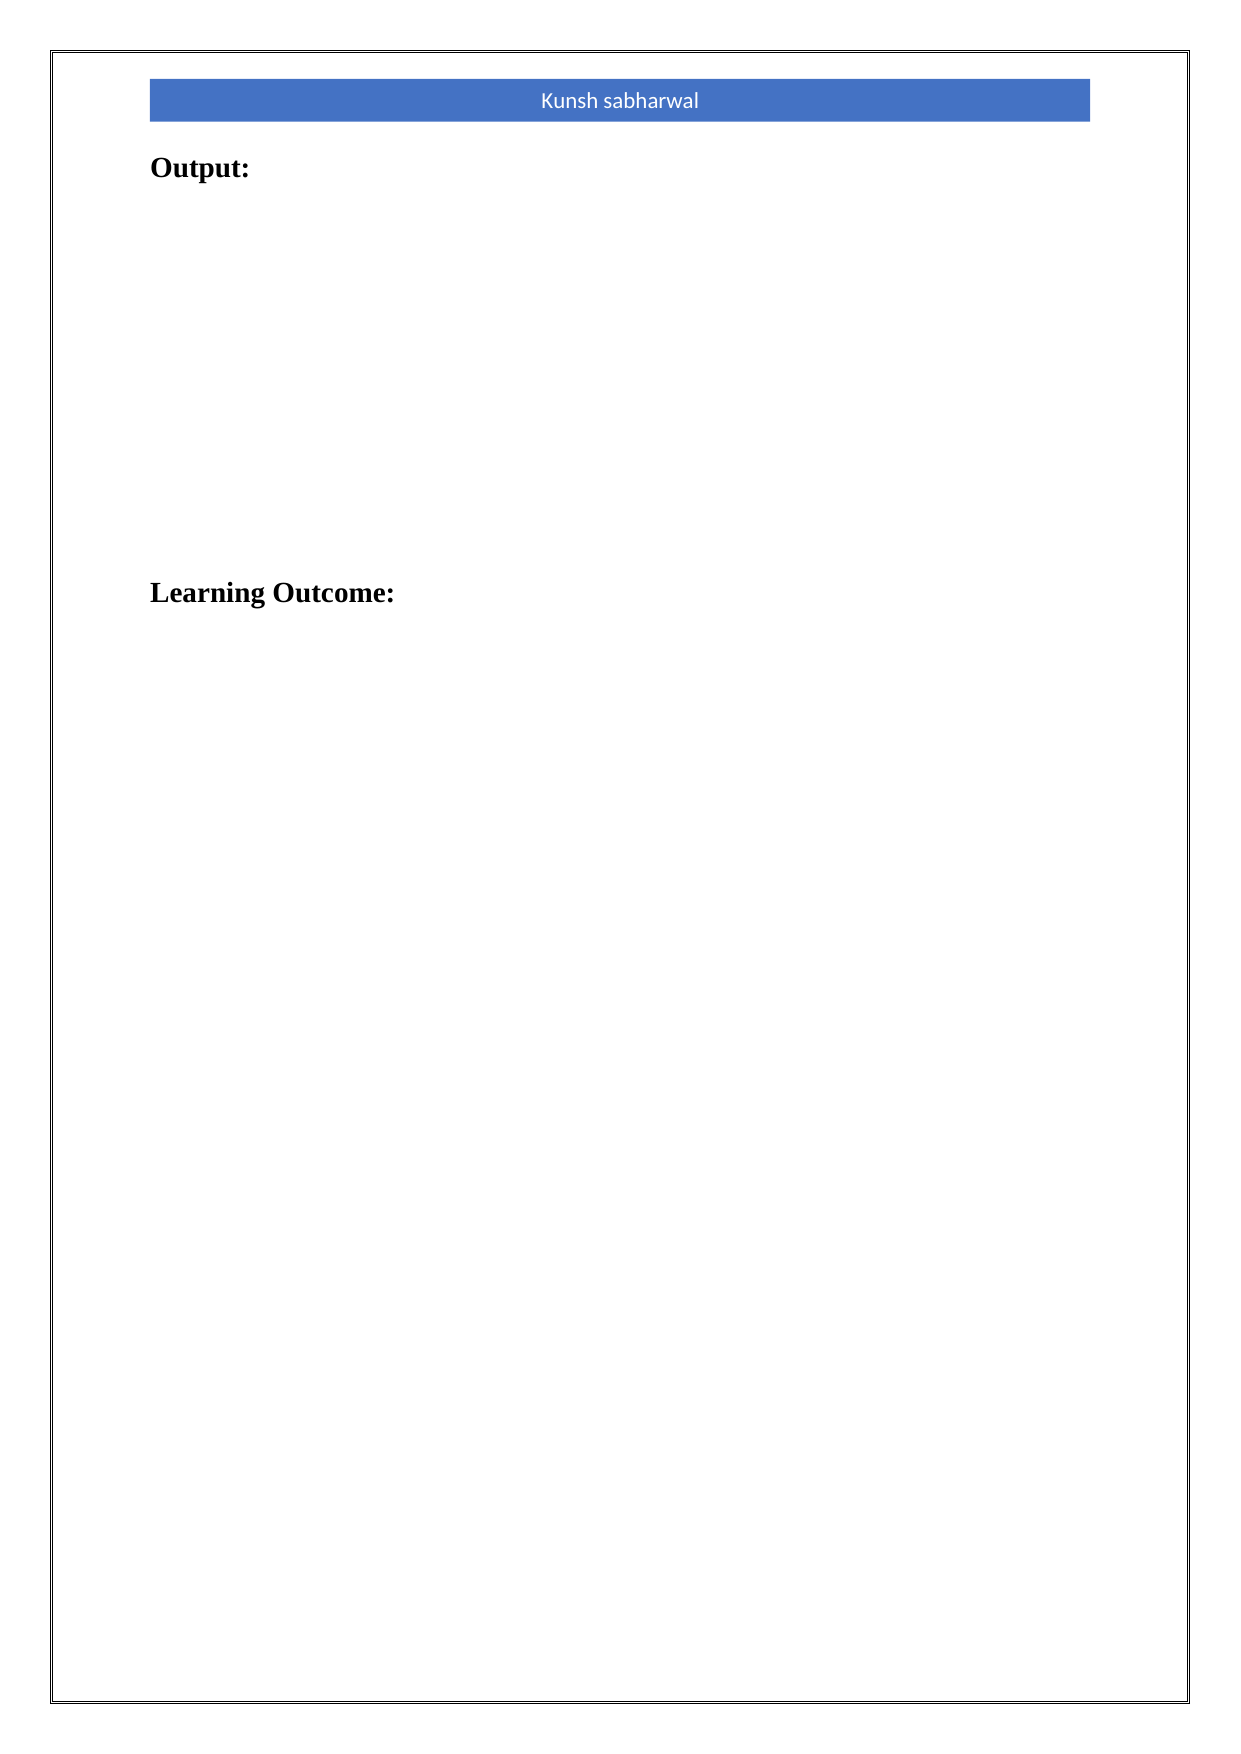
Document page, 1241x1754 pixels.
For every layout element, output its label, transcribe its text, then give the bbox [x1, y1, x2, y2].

text Output: [150, 150, 1090, 183]
text Learning Outcome: [150, 203, 1090, 609]
